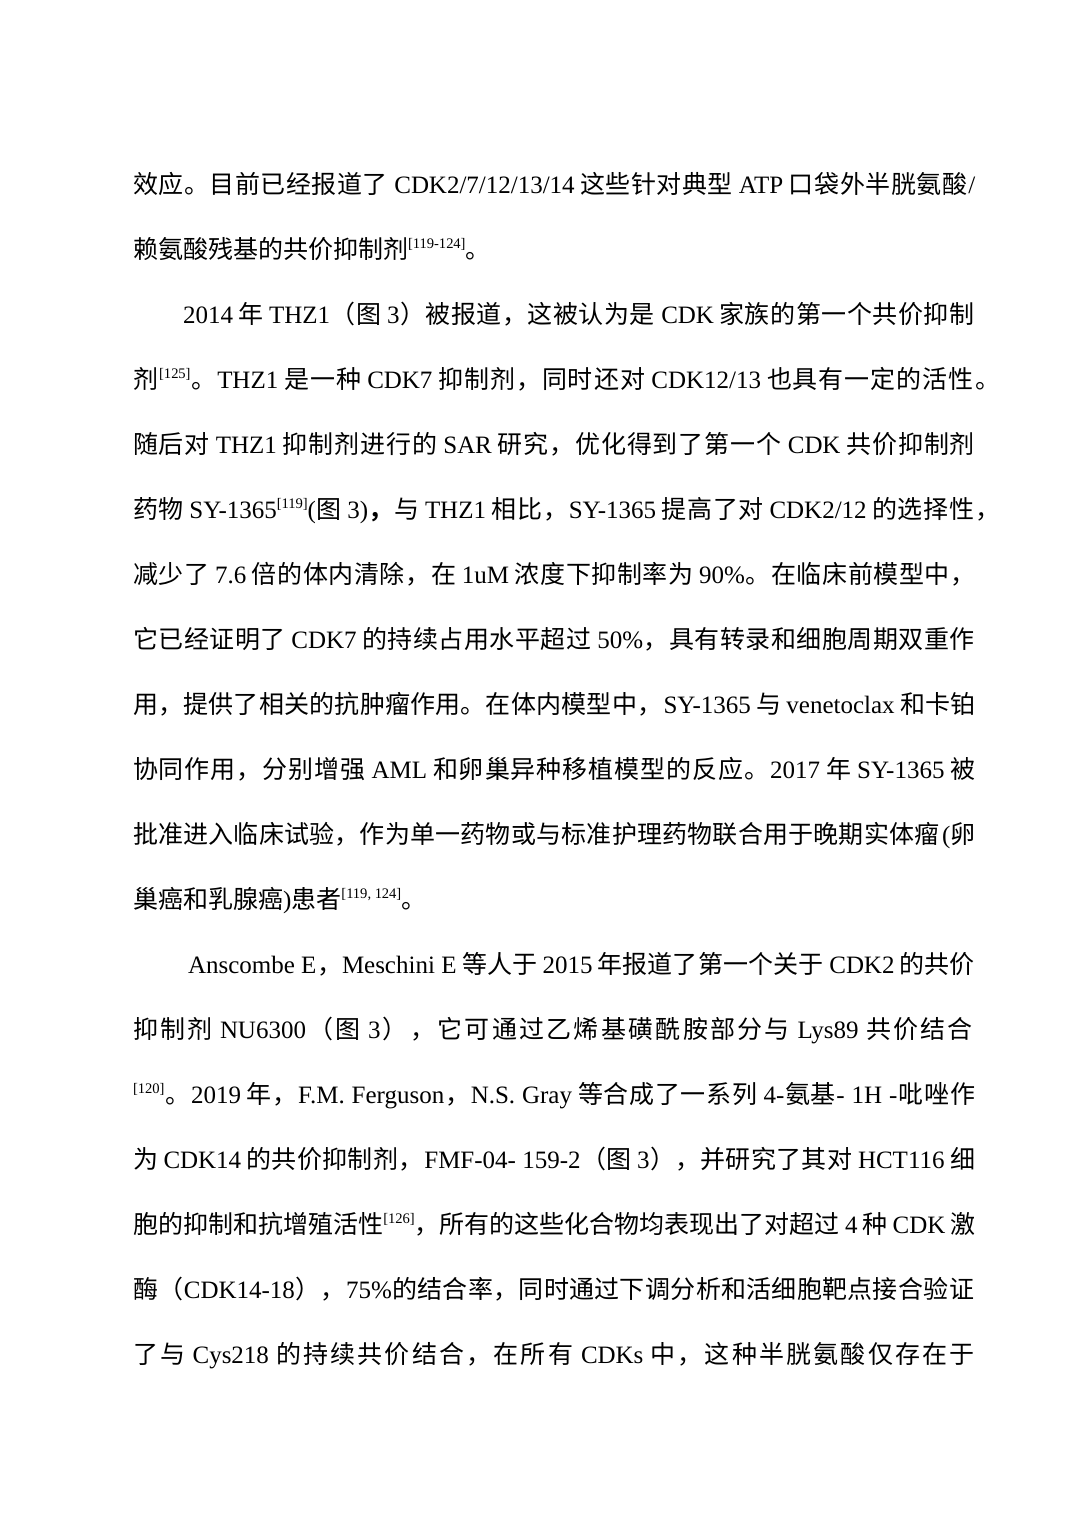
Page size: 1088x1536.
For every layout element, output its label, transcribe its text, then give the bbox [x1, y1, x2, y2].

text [133, 150, 975, 280]
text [133, 930, 975, 1385]
text 2014年THZ1（图3）被报道，这被认为是CDK家族的第一个共价抑制剂[125]。THZ1是一种CDK7抑制剂，同时还对CDK12/13也具有一定的活性。随后对THZ1抑制剂进行的SAR研究，优化得到了第一个CDK共价抑制剂药物SY-1365[119](图3)，与THZ1相比，SY-1365提高了对CDK2/12的选择性，减少了7.6倍的体内清除，在1uM浓度下抑制率为90%。在临床前模型中，它已经证明了CDK7的持续占用水平超过50%，具有转录和细胞周期双重作用，提供了相关的抗肿瘤作用。在体内模型中，SY-1365与venetoclax和卡铂协同作用，分别增强AML和卵巢异种移植模型的反应。2017年SY-1365被批准进入临床试验，作为单一药物或与标准护理药物联合用于晚期实体瘤(卵巢癌和乳腺癌)患者[119, 124]。 [133, 280, 975, 930]
